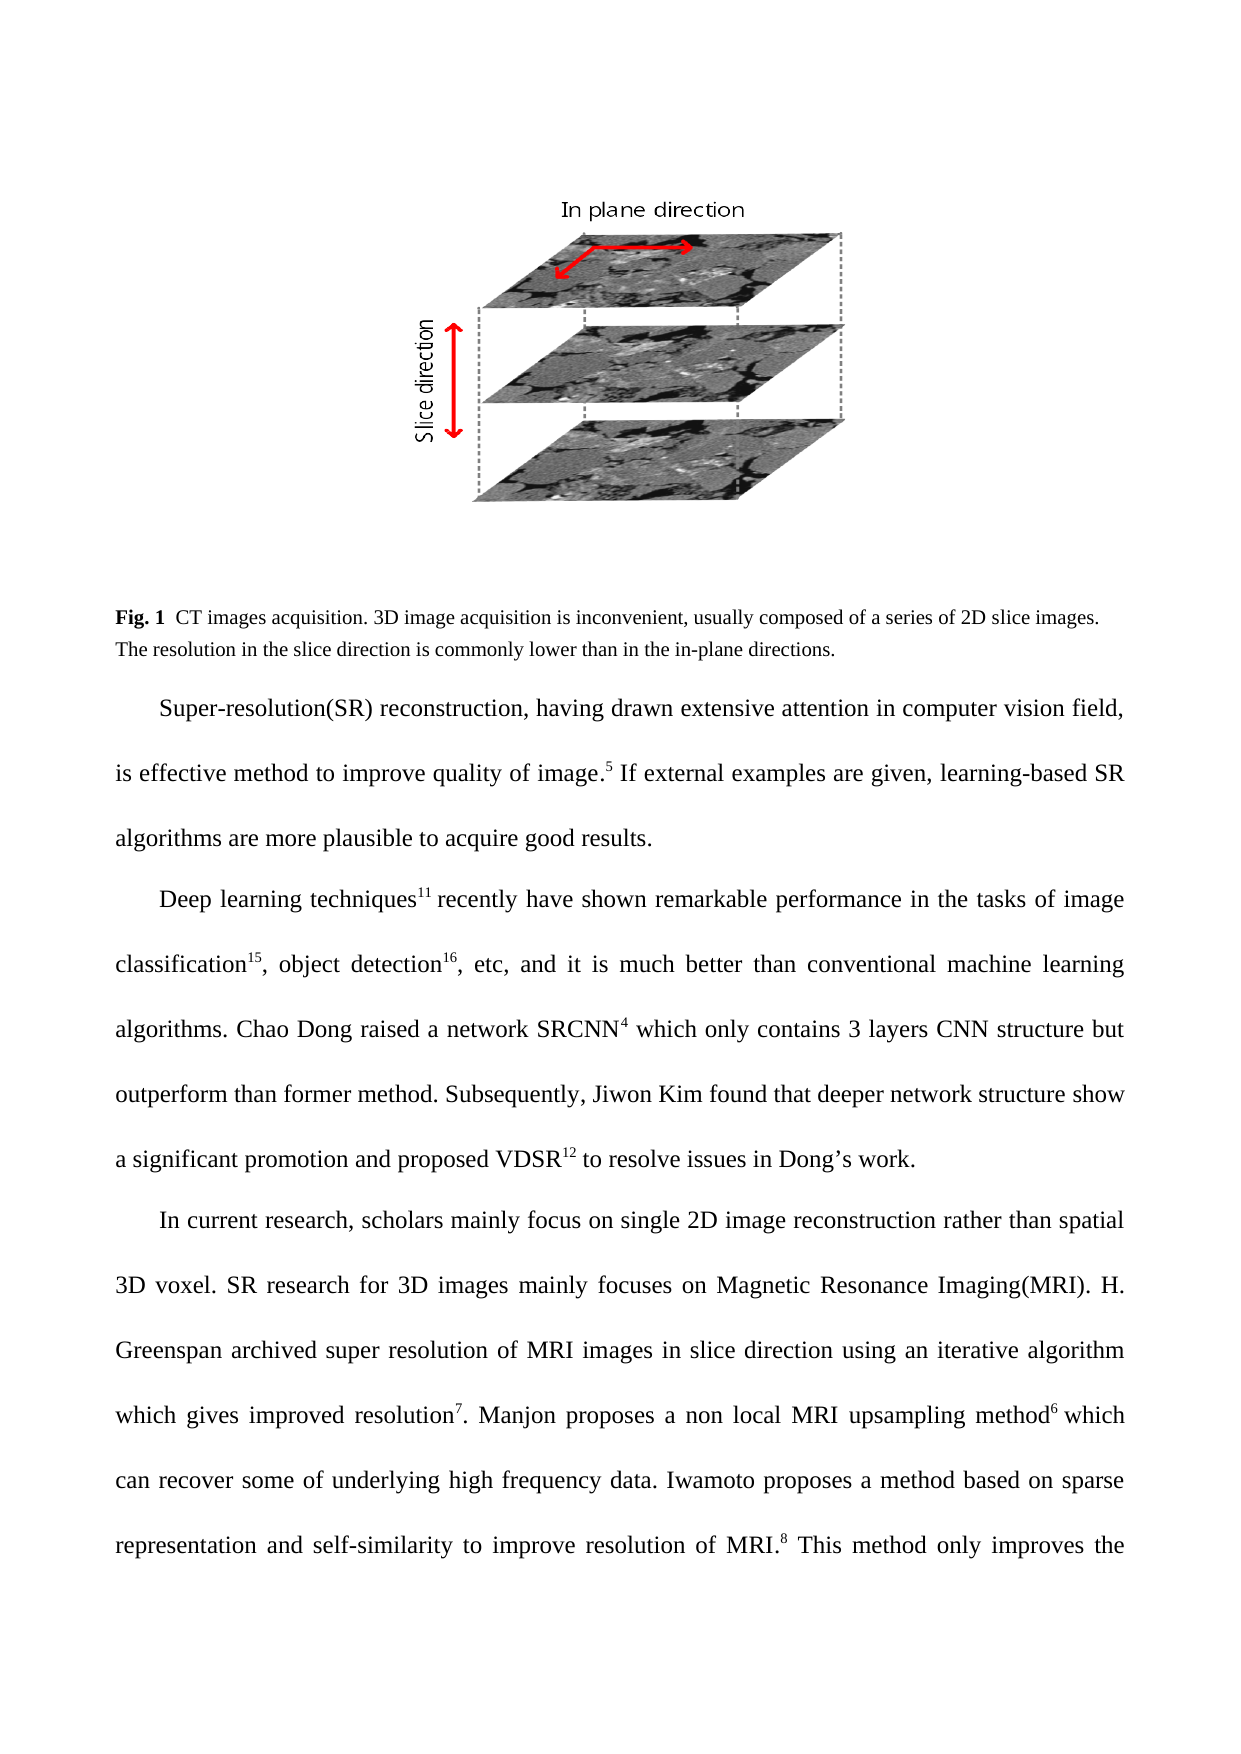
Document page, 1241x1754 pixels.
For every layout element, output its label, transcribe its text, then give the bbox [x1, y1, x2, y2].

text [115, 1203, 1125, 1561]
text Deep learning techniques11 recently have shown remarkable performance in the tasks of image classification15, object detection16, etc, and it is much better than conventional machine learning algorithms. Chao Dong raised a network SRCNN4 which only contains 3 layers CNN structure but outperform than former method. Subsequently, Jiwon Kim found that deeper network structure show a significant promotion and proposed VDSR12 to resolve issues in Dong’s work. [115, 882, 1125, 1174]
text Super-resolution(SR) reconstruction, having drawn extensive attention in computer vision field, is effective method to improve quality of image.5 If external examples are given, learning-based SR algorithms are more plausible to acquire good results. [115, 691, 1125, 853]
text Fig. 1 CT images acquisition. 3D image acquisition is inconvenient, usually composed of a series of 2D slice images. The resolution in the slice direction is commonly lower than in the in-plane directions. [115, 601, 1125, 666]
